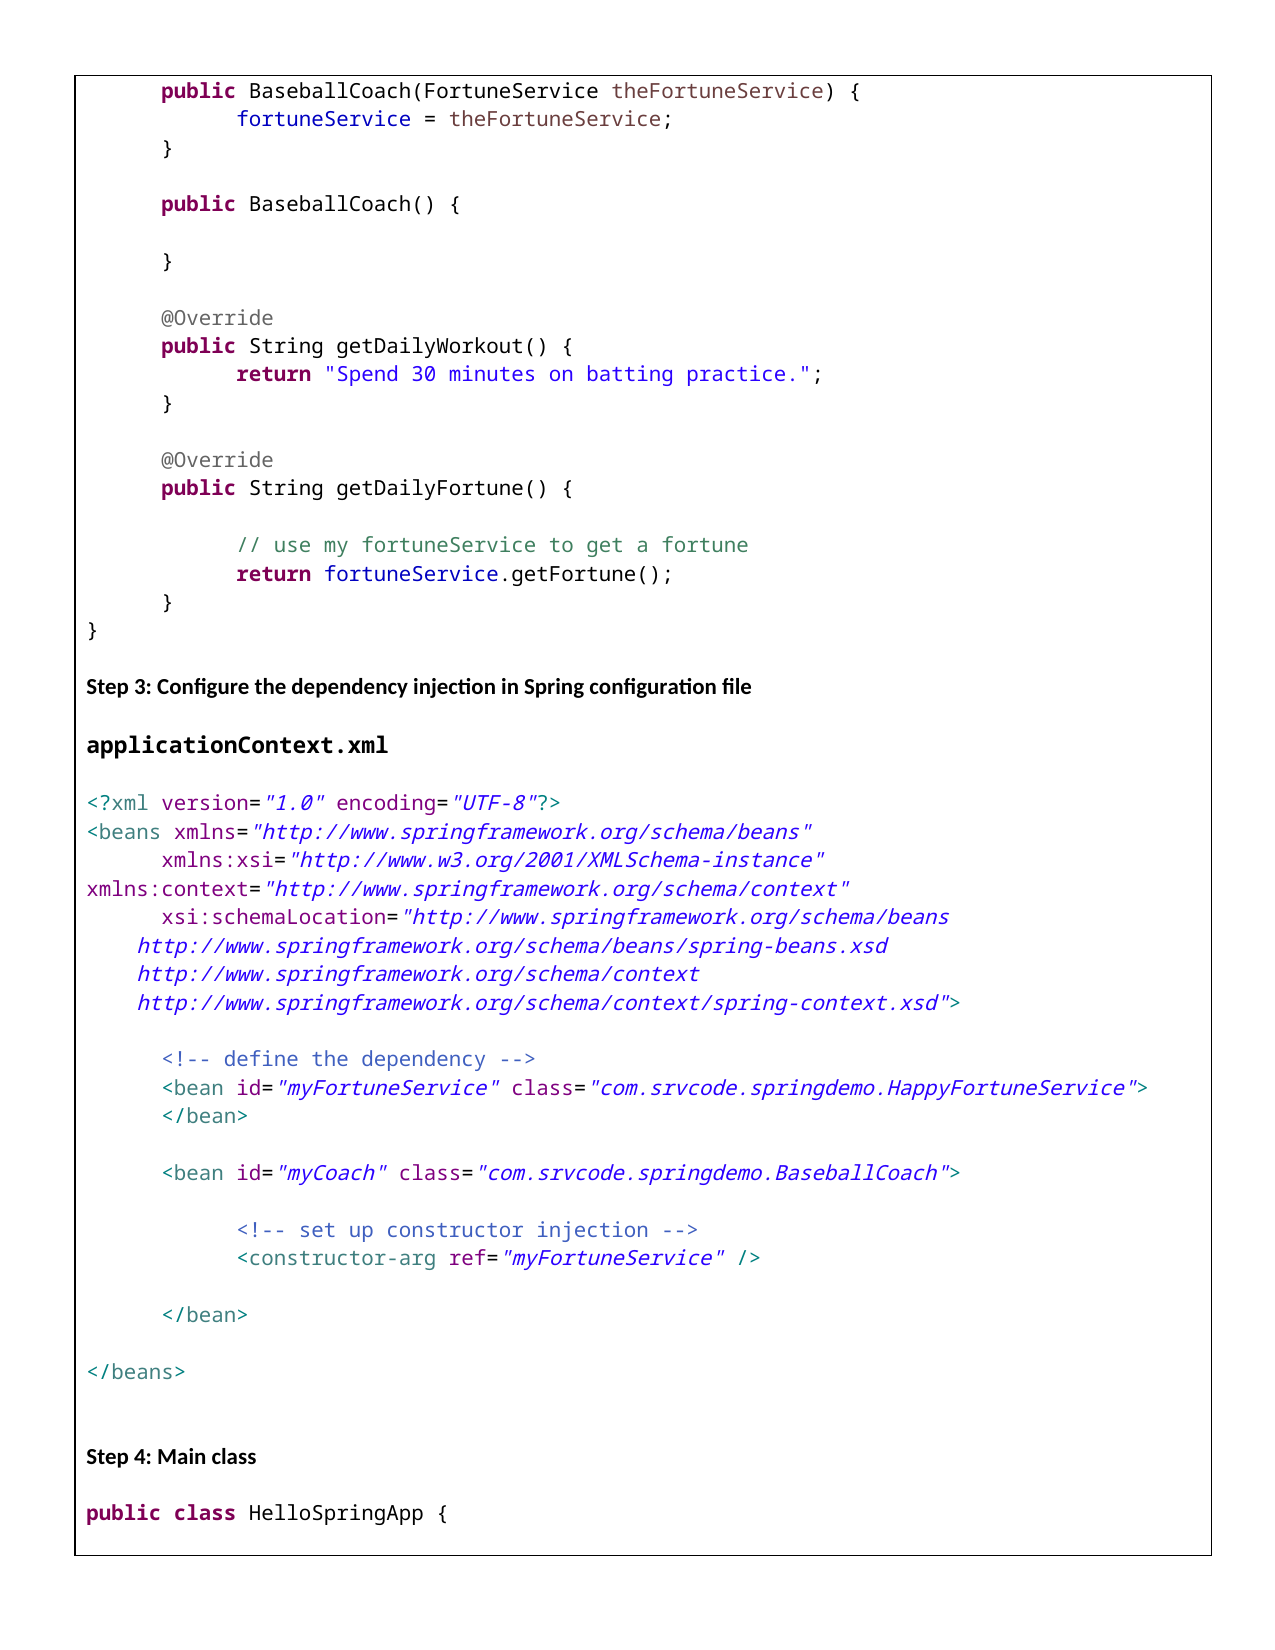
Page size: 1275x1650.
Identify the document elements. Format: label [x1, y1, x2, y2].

table_header [76, 76, 1211, 1555]
